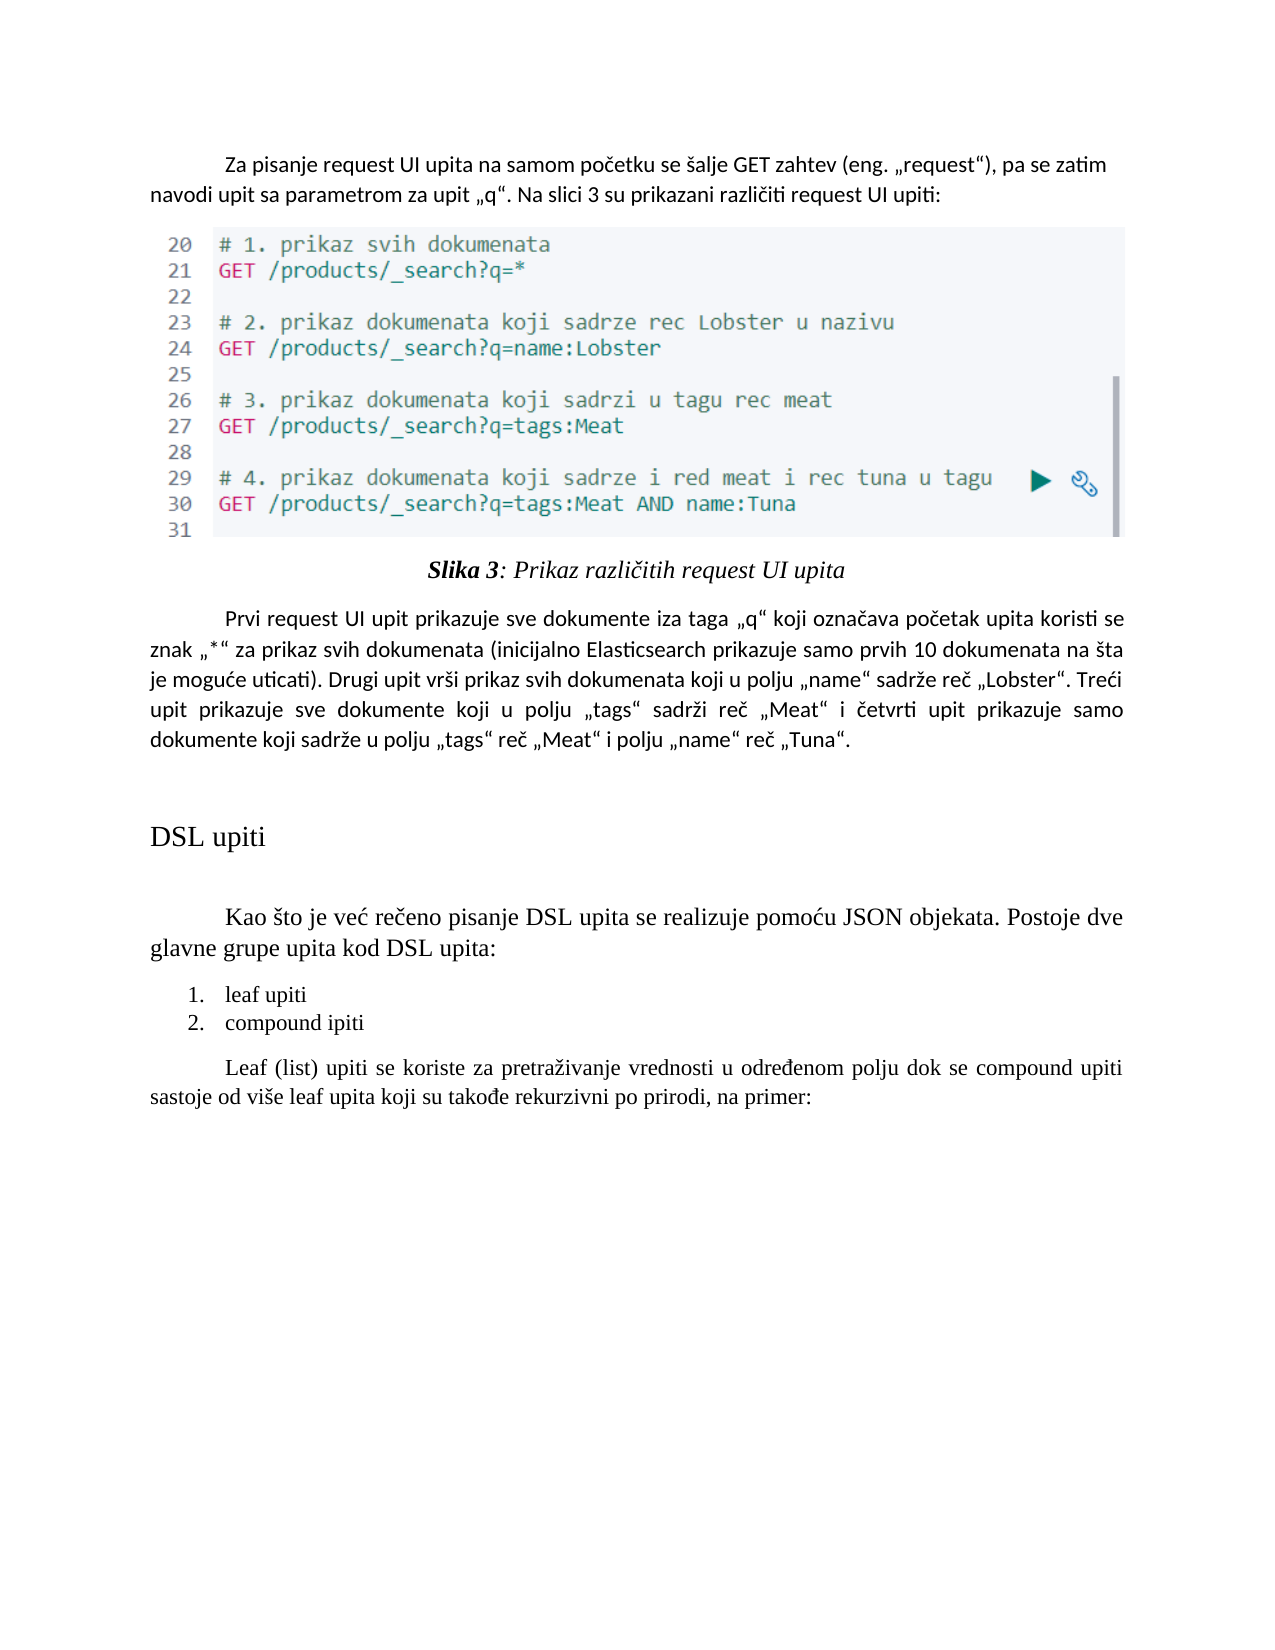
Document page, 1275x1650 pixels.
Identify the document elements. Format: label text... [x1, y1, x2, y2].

picture [150, 227, 1125, 537]
text Leaf (list) upiti se koriste za pretraživanje vrednosti u određenom polju dok se compound upiti sastoje od više leaf upita koji su takođe rekurzivni po prirodi, na primer: [150, 1054, 1125, 1109]
text Kao što je već rečeno pisanje DSL upita se realizuje pomoću JSON objekata. Postoje dve glavne grupe upita kod DSL upita: [150, 902, 1125, 962]
text Slika 3: Prikaz različitih request UI upita [150, 555, 1125, 584]
list compound ipiti [187, 1009, 1125, 1036]
list leaf upiti [187, 981, 1125, 1007]
subtitle DSL upiti [150, 819, 1125, 853]
text Prvi request UI upit prikazuje sve dokumente iza taga „q“ koji označava početak upita koristi se znak „*“ za prikaz svih dokumenata (inicijalno Elasticsearch prikazuje samo prvih 10 dokumenata na šta je moguće uticati). Drugi upit vrši prikaz svih dokumenata koji u polju „name“ sadrže reč „Lobster“. Treći upit prikazuje sve dokumente koji u polju „tags“ sadrži reč „Meat“ i četvrti upit prikazuje samo dokumente koji sadrže u polju „tags“ reč „Meat“ i polju „name“ reč „Tuna“. [150, 604, 1125, 753]
text Za pisanje request UI upita na samom početku se šalje GET zahtev (eng. „request“), pa se zatim navodi upit sa parametrom za upit „q“. Na slici 3 su prikazani različiti request UI upiti: [150, 150, 1125, 208]
